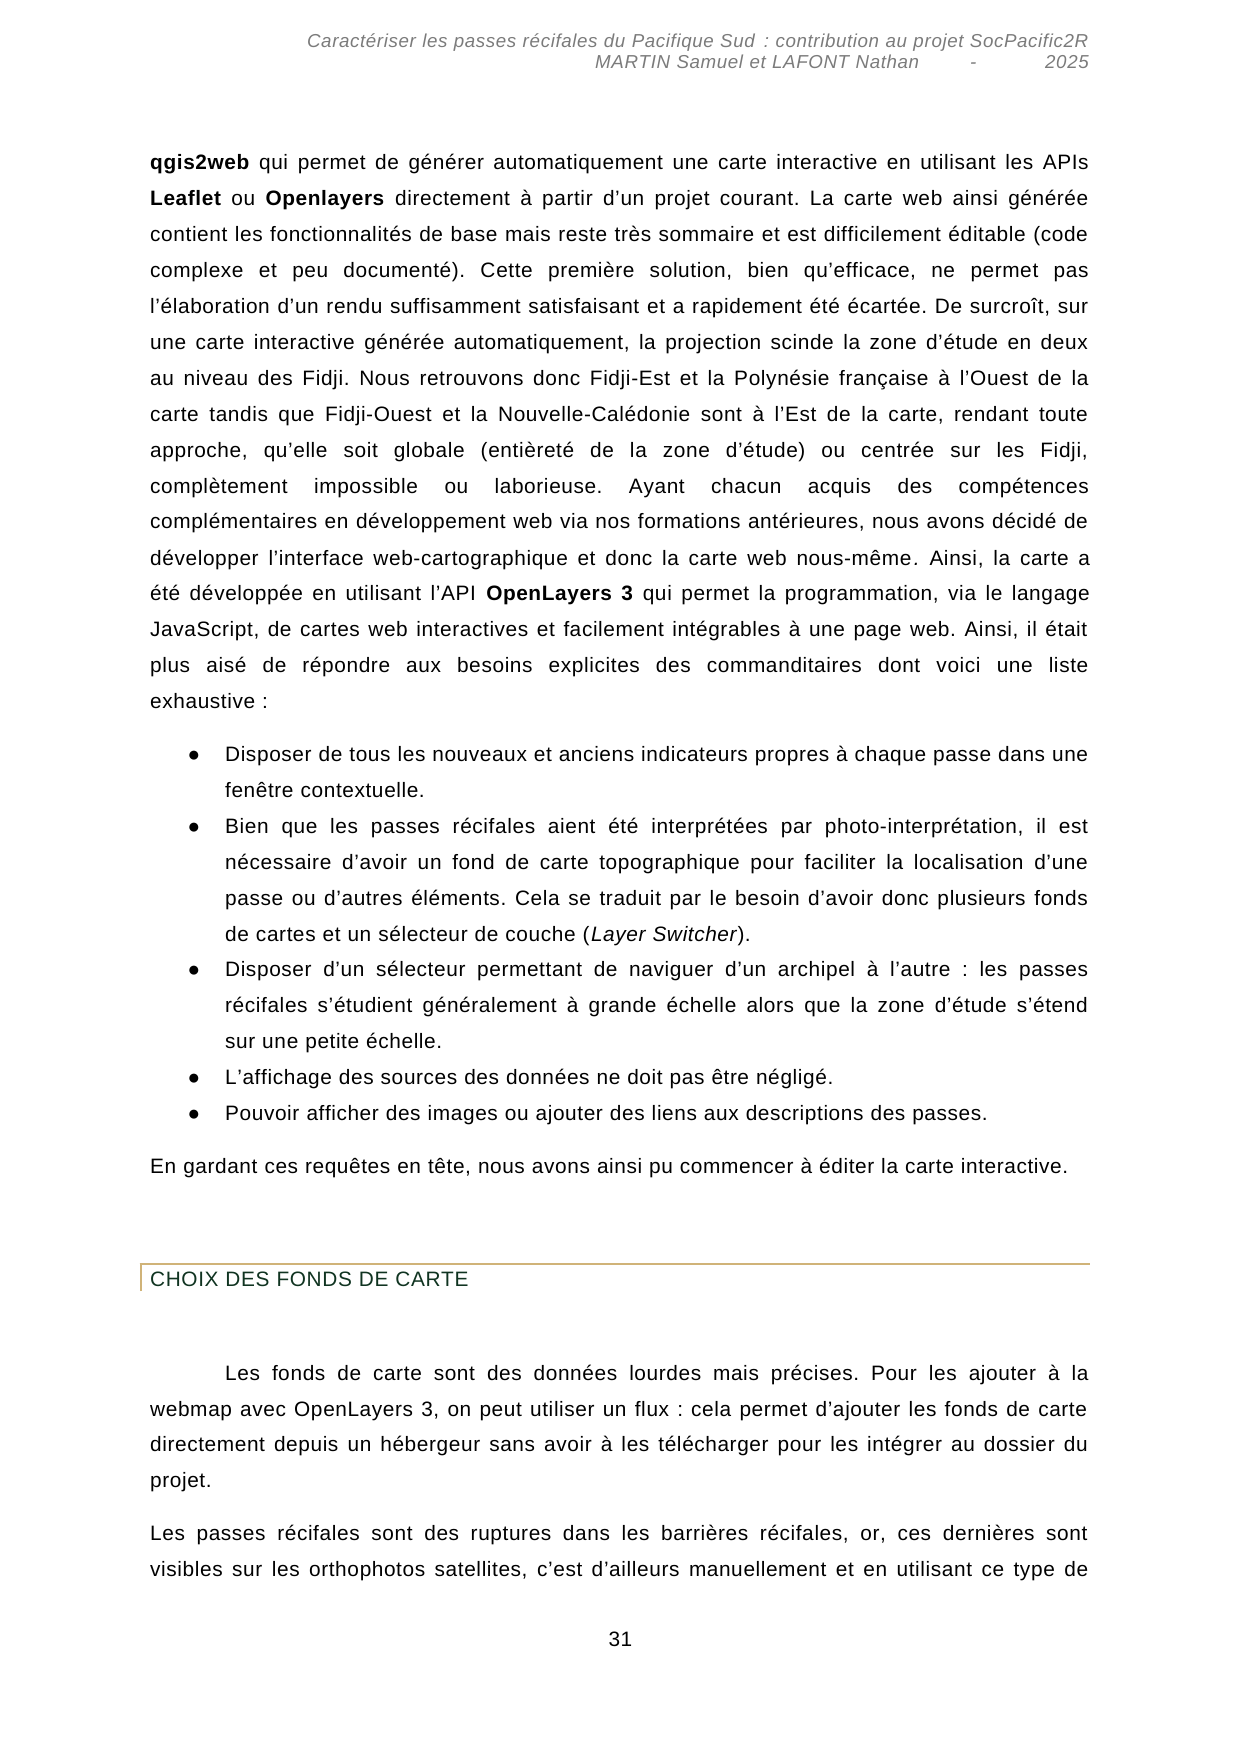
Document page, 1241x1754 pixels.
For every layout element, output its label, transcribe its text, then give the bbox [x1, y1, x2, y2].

list Disposer de tous les nouveaux et anciens indicateurs propres à chaque passe dans une fenêtre contextuelle. [187, 742, 1090, 802]
list L’affichage des sources des données ne doit pas être négligé. [187, 1065, 1090, 1089]
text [150, 1521, 1090, 1581]
list Disposer d’un sélecteur permettant de naviguer d’un archipel à l’autre : les passes récifales s’étudient généralement à grande échelle alors que la zone d’étude s’étend sur une petite échelle. [187, 957, 1090, 1053]
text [150, 150, 1090, 713]
list Bien que les passes récifales aient été interprétées par photo-interprétation, il est nécessaire d’avoir un fond de carte topographique pour faciliter la localisation d’une passe ou d’autres éléments. Cela se traduit par le besoin d’avoir donc plusieurs fonds de cartes et un sélecteur de couche (Layer Switcher). [187, 813, 1090, 945]
subtitle CHOIX DES FONDS DE CARTE [142, 1265, 1090, 1291]
text Les fonds de carte sont des données lourdes mais précises. Pour les ajouter à la webmap avec OpenLayers 3, on peut utiliser un flux : cela permet d’ajouter les fonds de carte directement depuis un hébergeur sans avoir à les télécharger pour les intégrer au dossier du projet. [150, 1360, 1090, 1492]
list Pouvoir afficher des images ou ajouter des liens aux descriptions des passes. [187, 1101, 1090, 1125]
text En gardant ces requêtes en tête, nous avons ainsi pu commencer à éditer la carte interactive. [150, 1154, 1090, 1178]
